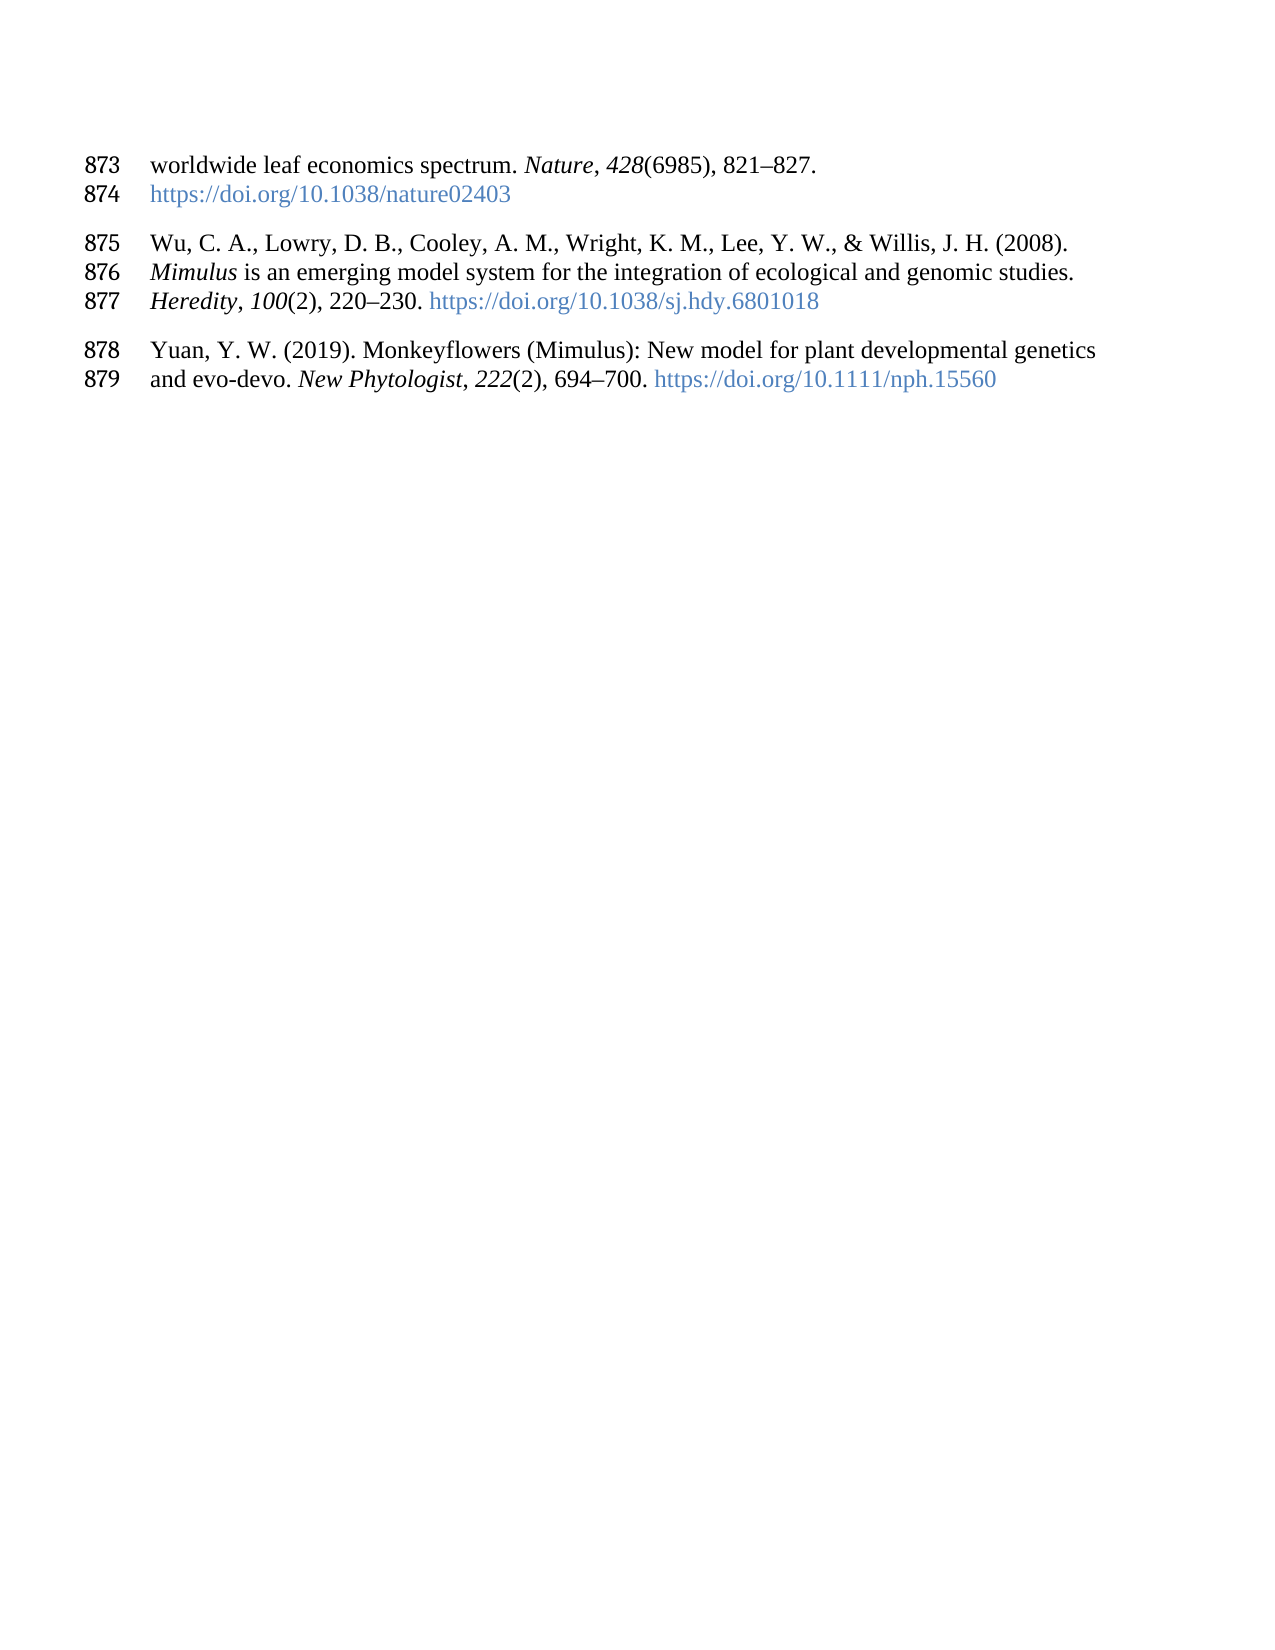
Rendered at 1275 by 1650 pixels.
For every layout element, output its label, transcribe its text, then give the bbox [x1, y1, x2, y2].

text Yuan, Y. W. (2019). Monkeyflowers (Mimulus): New model for plant developmental genetics and evo-devo. New Phytologist, 222(2), 694–700. https://doi.org/10.1111/nph.15560 [150, 335, 1125, 393]
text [150, 150, 1125, 207]
text Wu, C. A., Lowry, D. B., Cooley, A. M., Wright, K. M., Lee, Y. W., & Willis, J. H. (2008). Mimulus is an emerging model system for the integration of ecological and genomic studies. Heredity, 100(2), 220–230. https://doi.org/10.1038/sj.hdy.6801018 [150, 228, 1125, 314]
